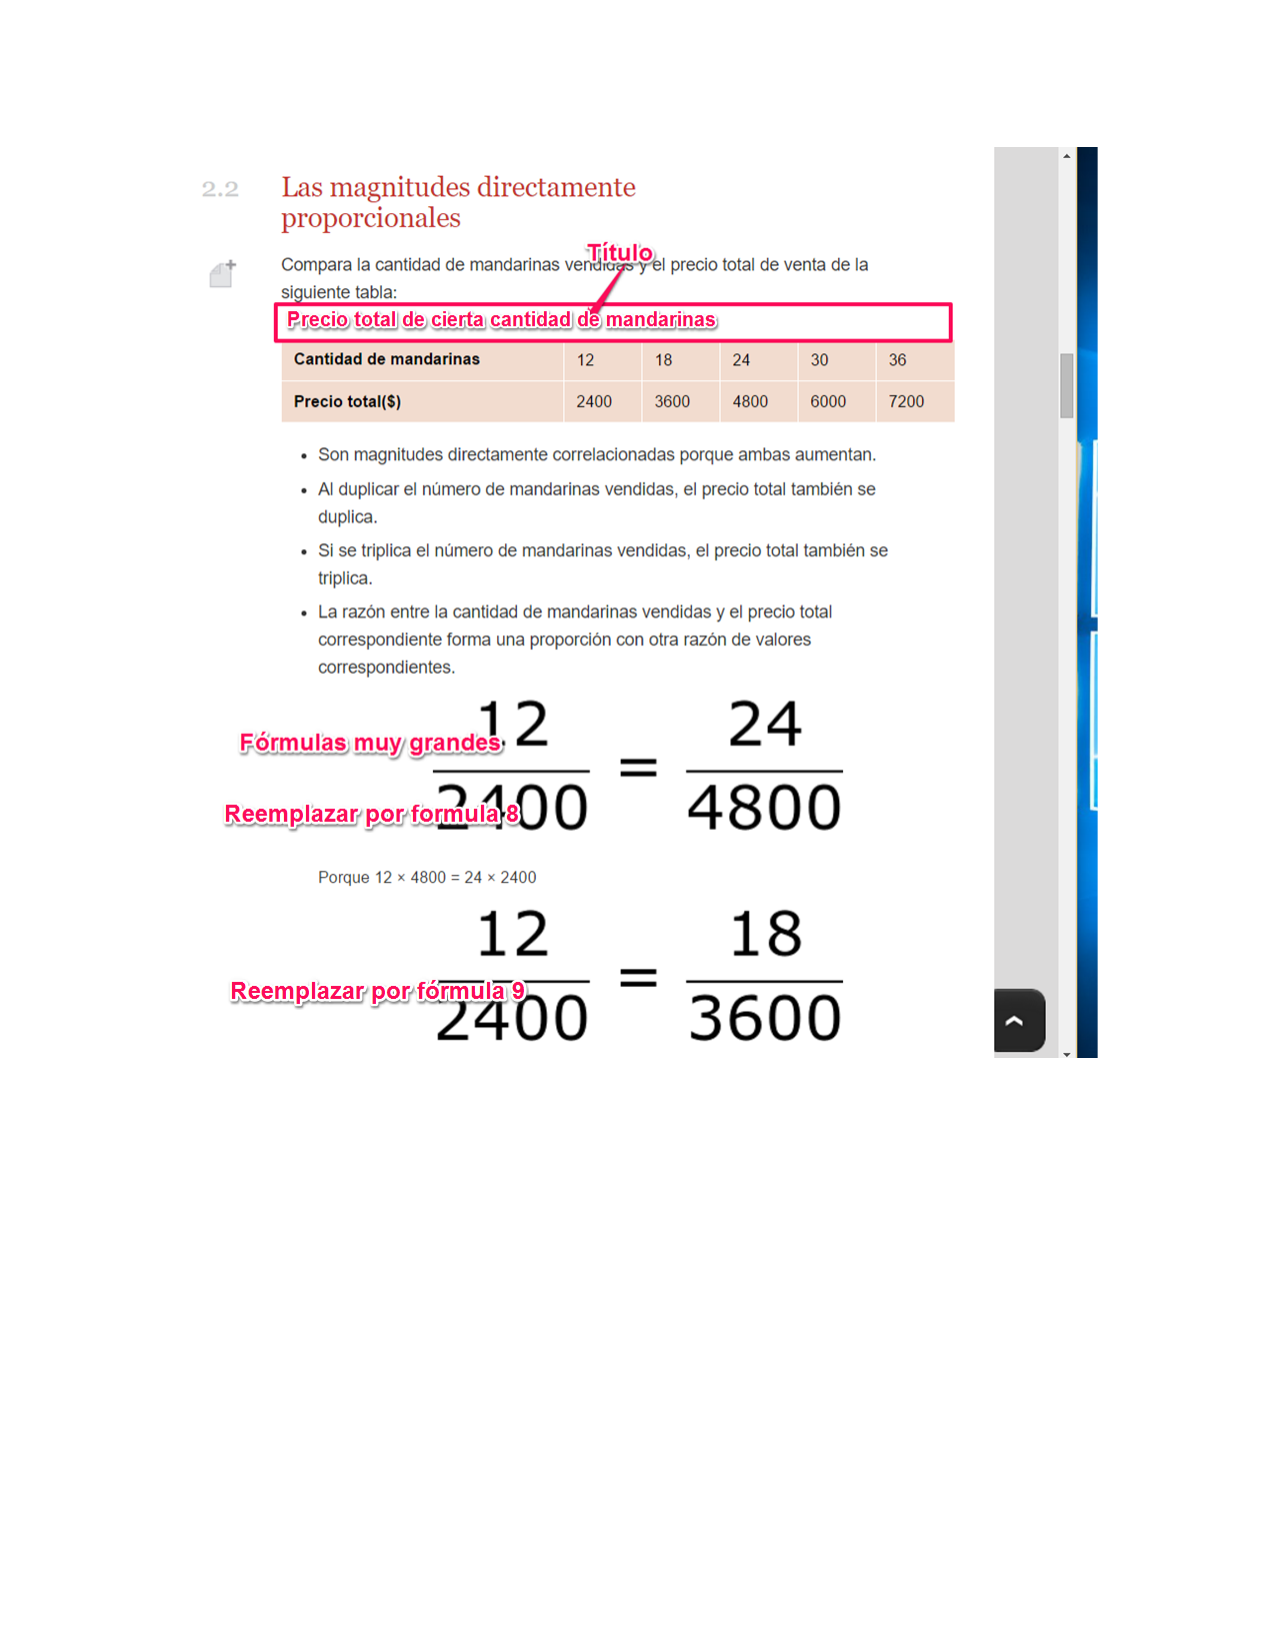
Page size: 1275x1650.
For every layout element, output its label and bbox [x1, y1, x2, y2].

picture [177, 147, 1098, 1058]
